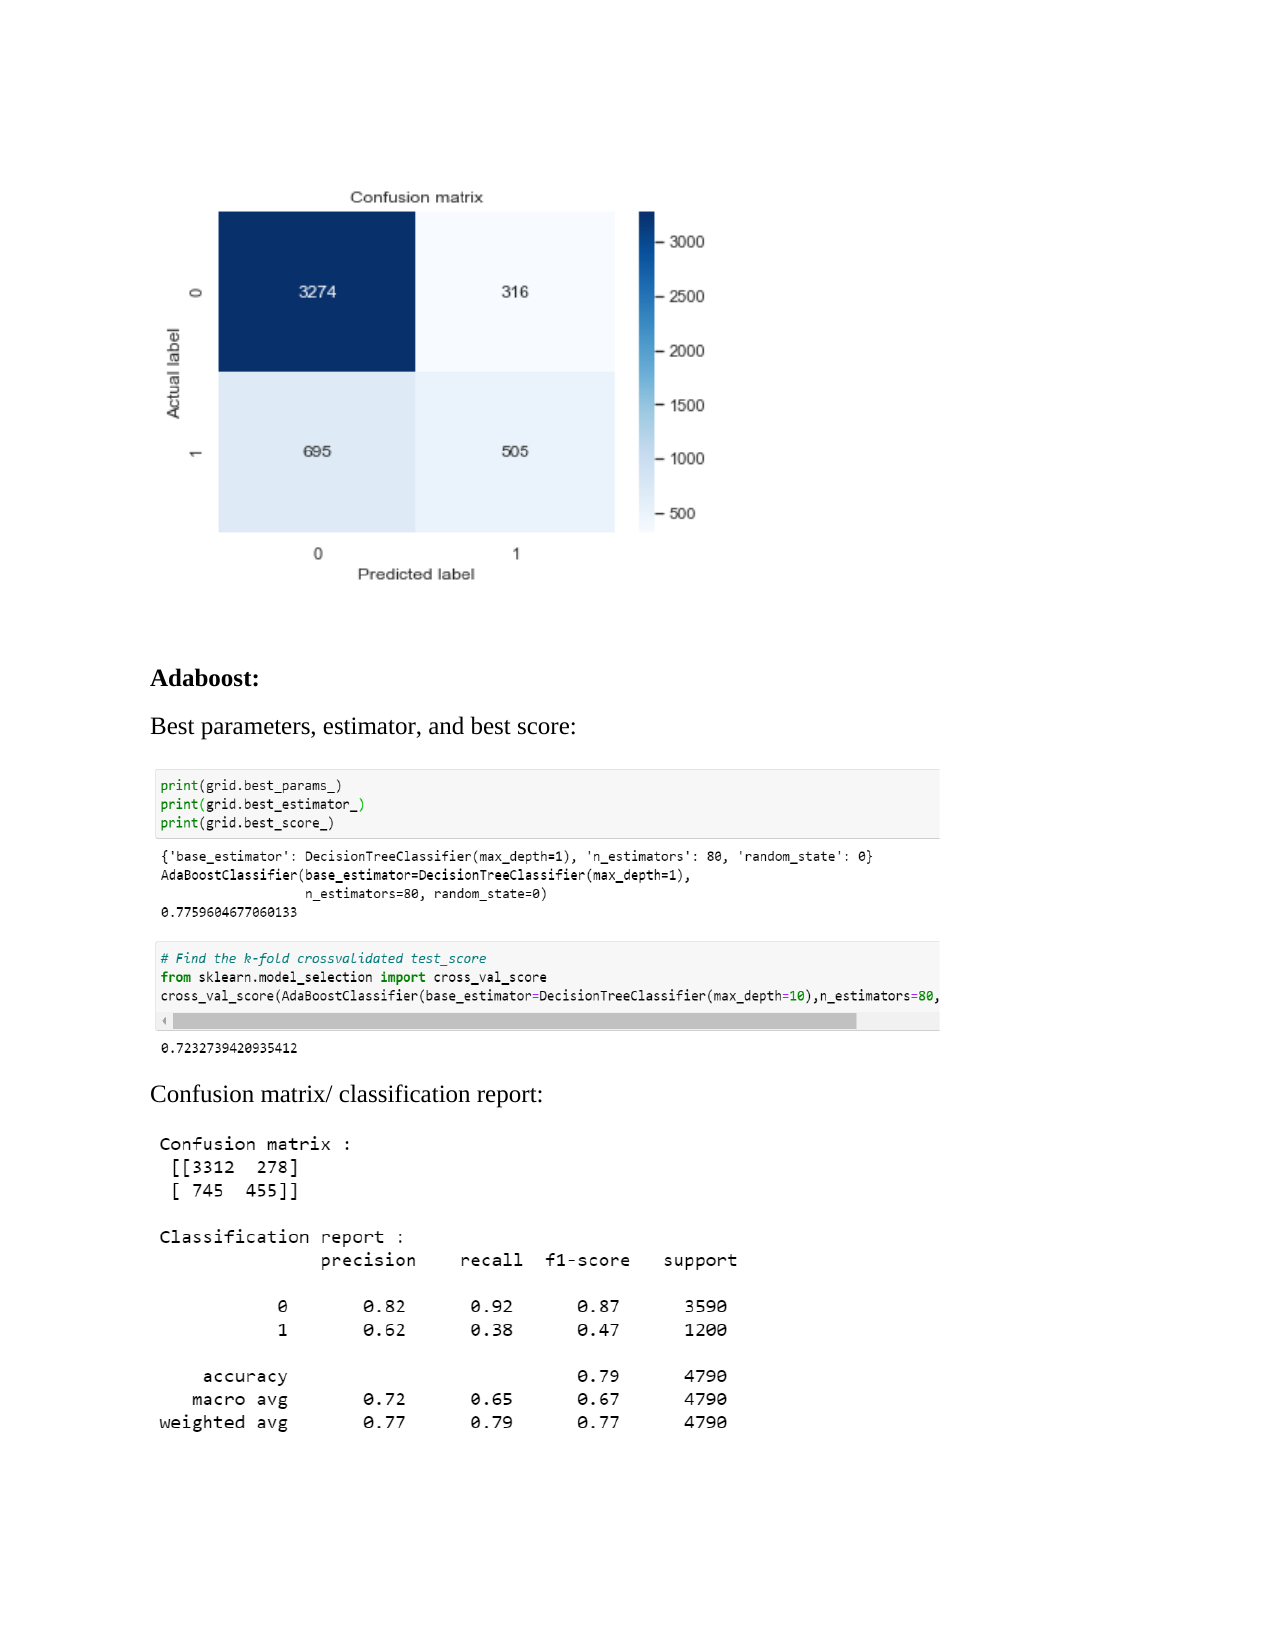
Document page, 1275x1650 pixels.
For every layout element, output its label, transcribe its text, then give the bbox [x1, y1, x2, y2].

picture [150, 181, 716, 597]
picture [150, 758, 940, 1061]
text Adaboost: [150, 663, 1125, 692]
text Best parameters, estimator, and best score: [150, 711, 1125, 739]
text Confusion matrix/ classification report: [150, 1079, 1125, 1108]
picture [150, 1127, 747, 1444]
